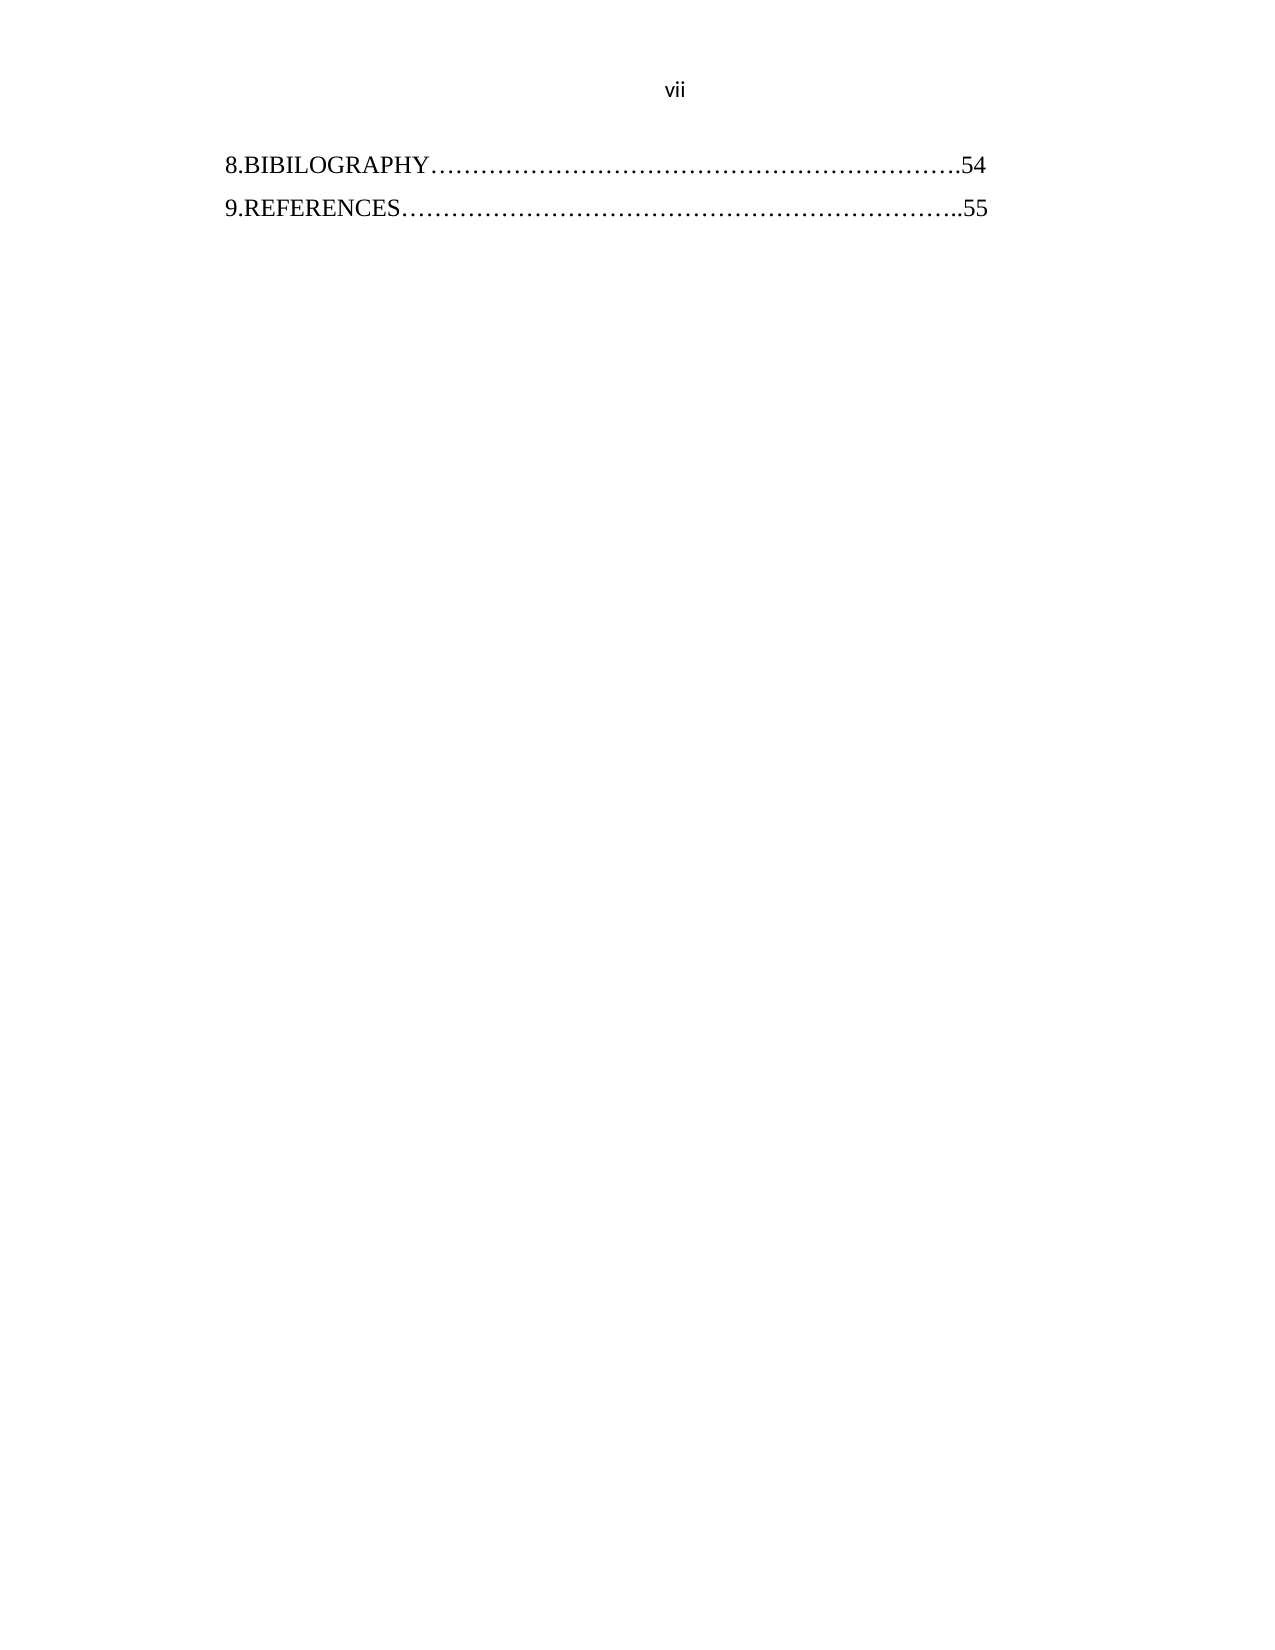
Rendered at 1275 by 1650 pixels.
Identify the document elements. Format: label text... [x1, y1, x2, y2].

text 9.REFERENCES…………………………………………………………..55 [225, 193, 1144, 222]
text 8.BIBILOGRAPHY……………………………………………………….54 [225, 150, 1125, 179]
